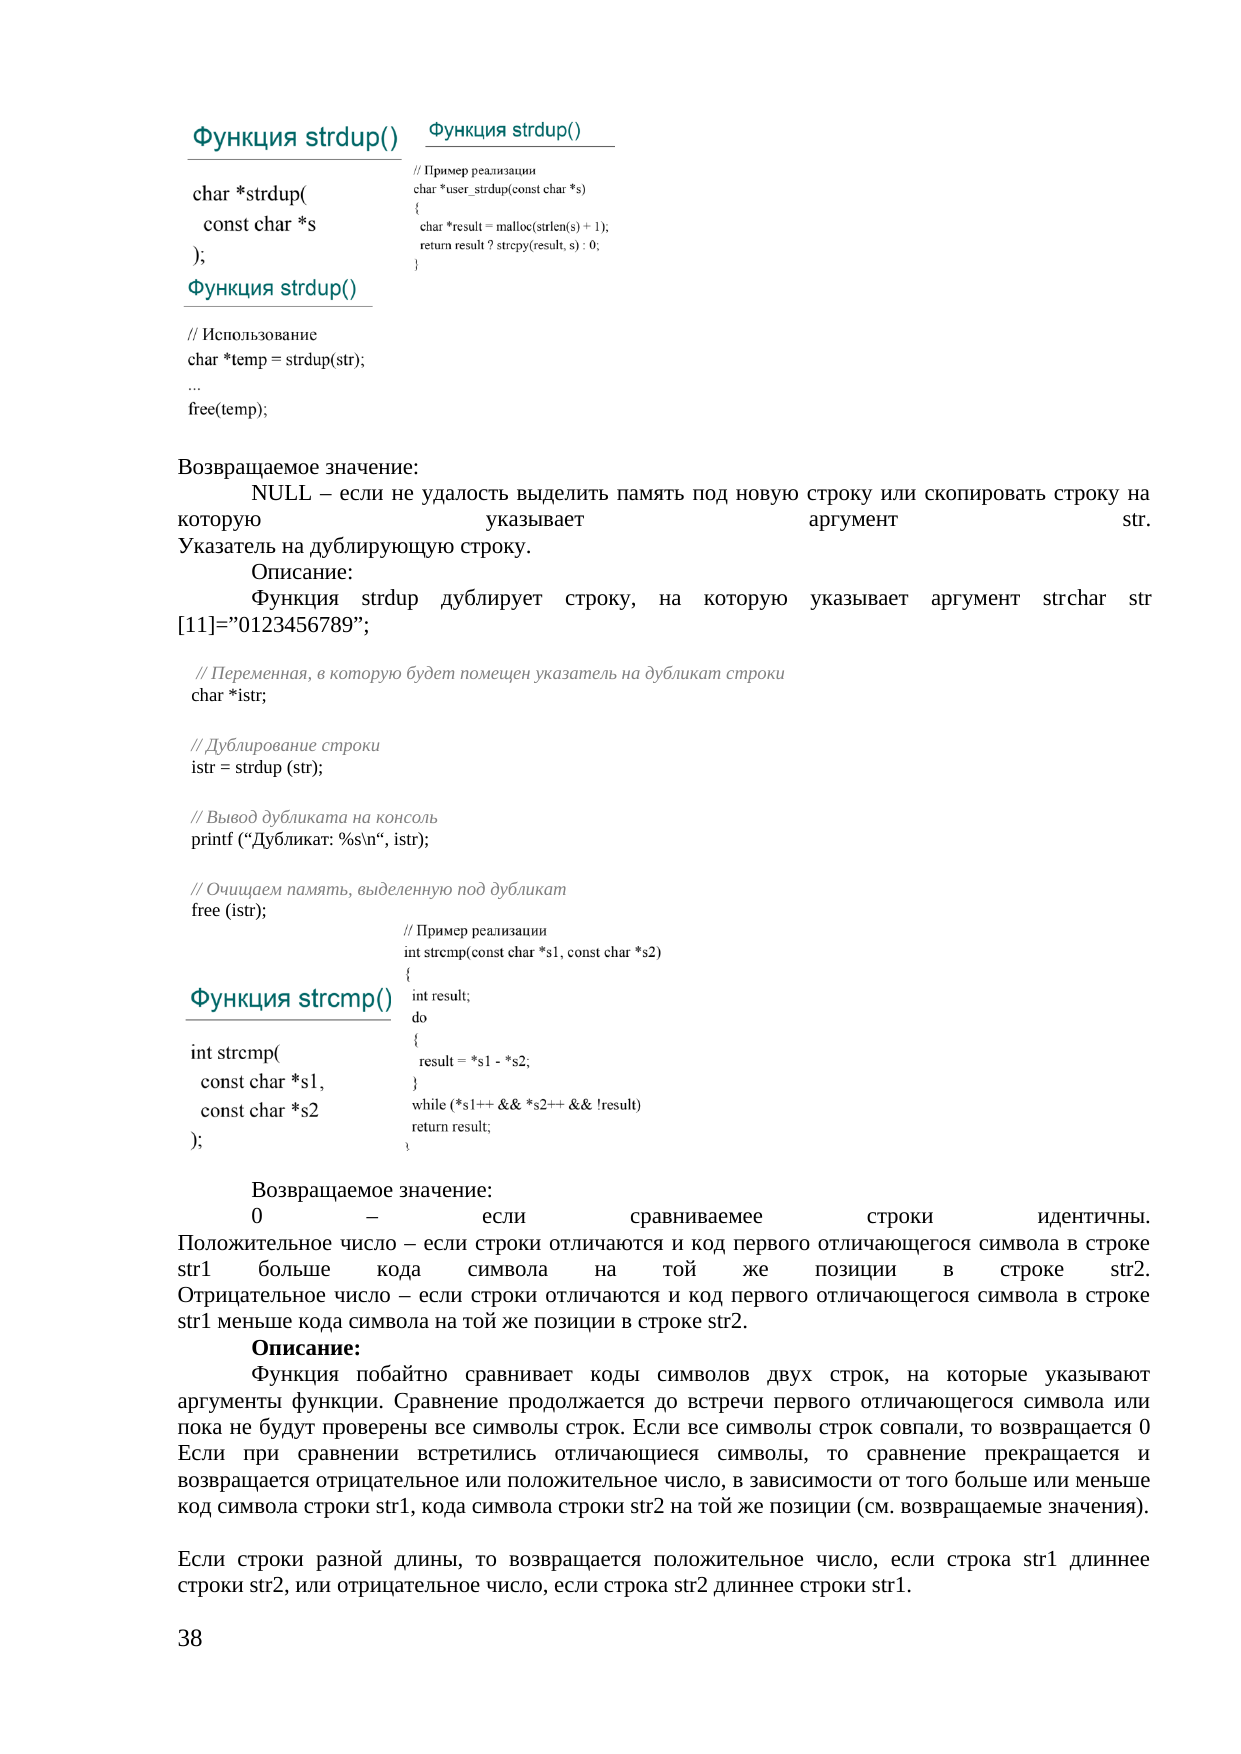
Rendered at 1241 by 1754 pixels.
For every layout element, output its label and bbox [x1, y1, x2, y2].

picture [408, 120, 615, 273]
picture [177, 118, 402, 428]
picture [397, 921, 663, 1151]
picture [177, 975, 391, 1151]
